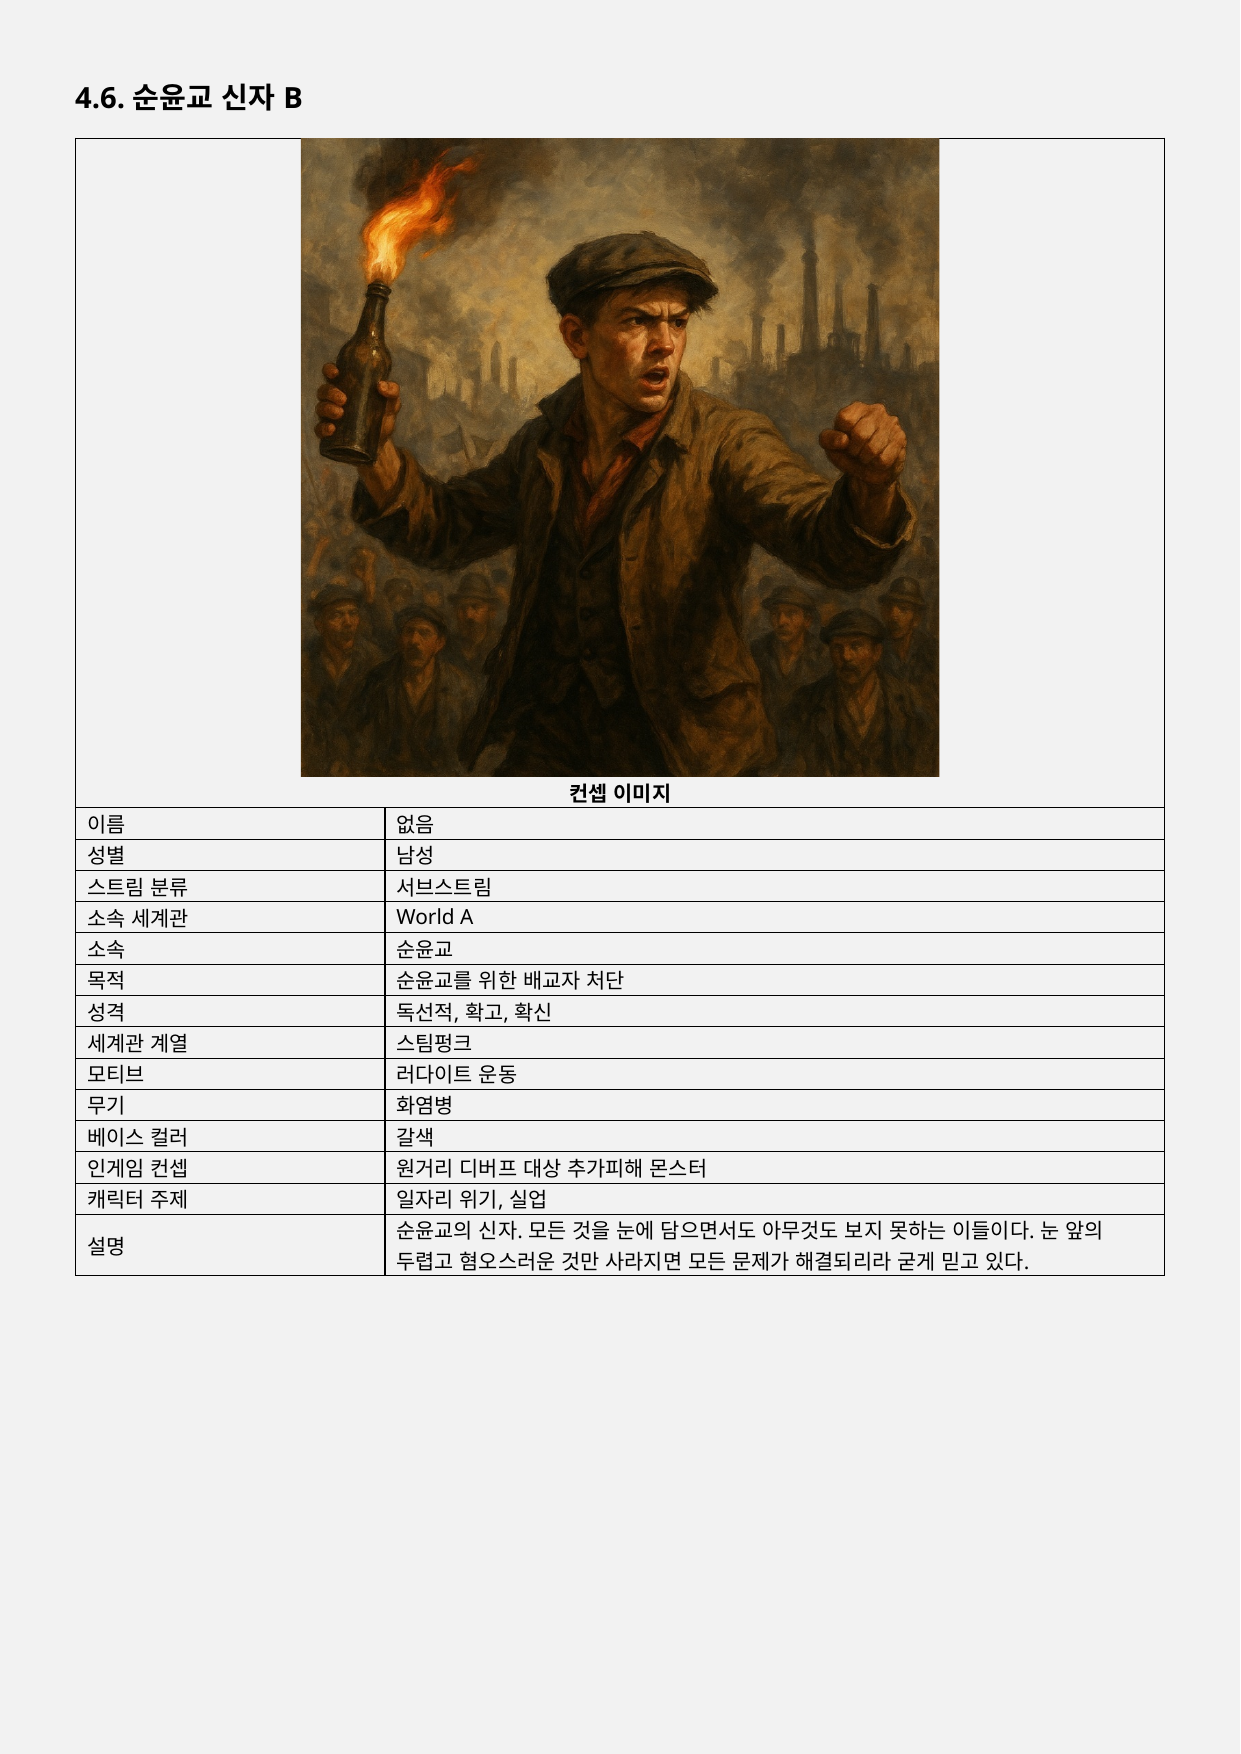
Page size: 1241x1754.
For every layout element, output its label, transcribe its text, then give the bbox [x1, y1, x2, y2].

table_cell 소속 [76, 933, 384, 963]
table_cell 세계관 계열 [76, 1027, 384, 1057]
table_cell 설명 [76, 1215, 384, 1275]
picture [300, 138, 940, 777]
table_cell World A [386, 902, 1164, 932]
table_cell 일자리 위기, 실업 [386, 1184, 1164, 1214]
table_header 컨셉 이미지 [76, 139, 1164, 807]
table_cell 베이스 컬러 [76, 1121, 384, 1151]
table_cell 서브스트림 [386, 871, 1164, 901]
table_cell 순윤교를 위한 배교자 처단 [386, 965, 1164, 995]
table_cell 이름 [76, 808, 384, 838]
table_cell 캐릭터 주제 [76, 1184, 384, 1214]
table_cell 소속 세계관 [76, 902, 384, 932]
table_cell 모티브 [76, 1059, 384, 1089]
table_cell 목적 [76, 965, 384, 995]
table_cell 화염병 [386, 1090, 1164, 1120]
table_cell 독선적, 확고, 확신 [386, 996, 1164, 1026]
table_cell 갈색 [386, 1121, 1164, 1151]
table_cell 순윤교 [386, 933, 1164, 963]
text 순윤교 신자 B [75, 75, 1165, 117]
table_cell 러다이트 운동 [386, 1059, 1164, 1089]
table_cell 순윤교의 신자. 모든 것을 눈에 담으면서도 아무것도 보지 못하는 이들이다. 눈 앞의 두렵고 혐오스러운 것만 사라지면 모든 문제가 해결되리라 굳게 믿고 있다. [386, 1215, 1164, 1275]
table_cell 인게임 컨셉 [76, 1152, 384, 1182]
table_cell 원거리 디버프 대상 추가피해 몬스터 [386, 1152, 1164, 1182]
table_cell 없음 [386, 808, 1164, 838]
table_cell 스트림 분류 [76, 871, 384, 901]
table_cell 스팀펑크 [386, 1027, 1164, 1057]
table_cell 성별 [76, 840, 384, 870]
table_cell 남성 [386, 840, 1164, 870]
table_cell 무기 [76, 1090, 384, 1120]
table_cell 성격 [76, 996, 384, 1026]
